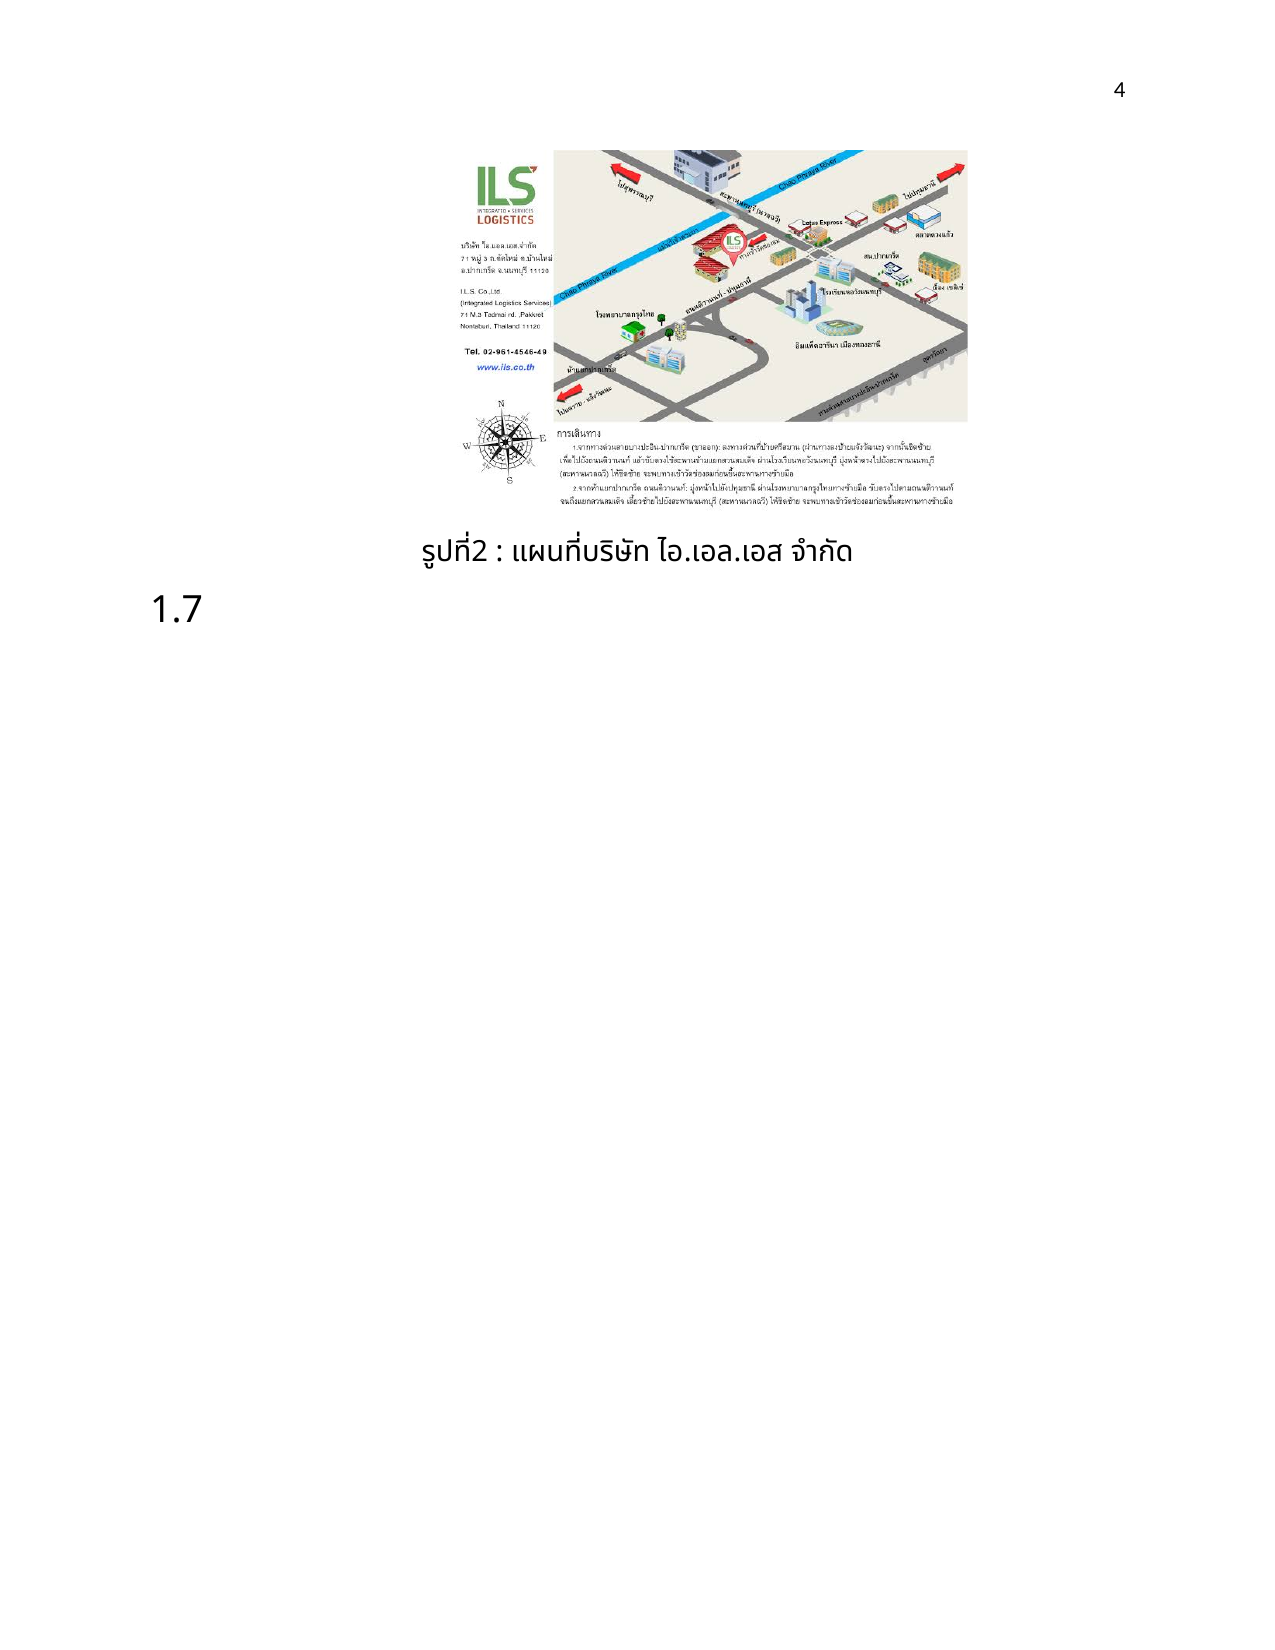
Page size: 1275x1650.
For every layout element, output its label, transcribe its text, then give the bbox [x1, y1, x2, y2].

subtitle รูปที่2 : แผนที่บริษัท ไอ.เอล.เอส จำกัด [150, 530, 1125, 574]
picture [457, 150, 968, 512]
